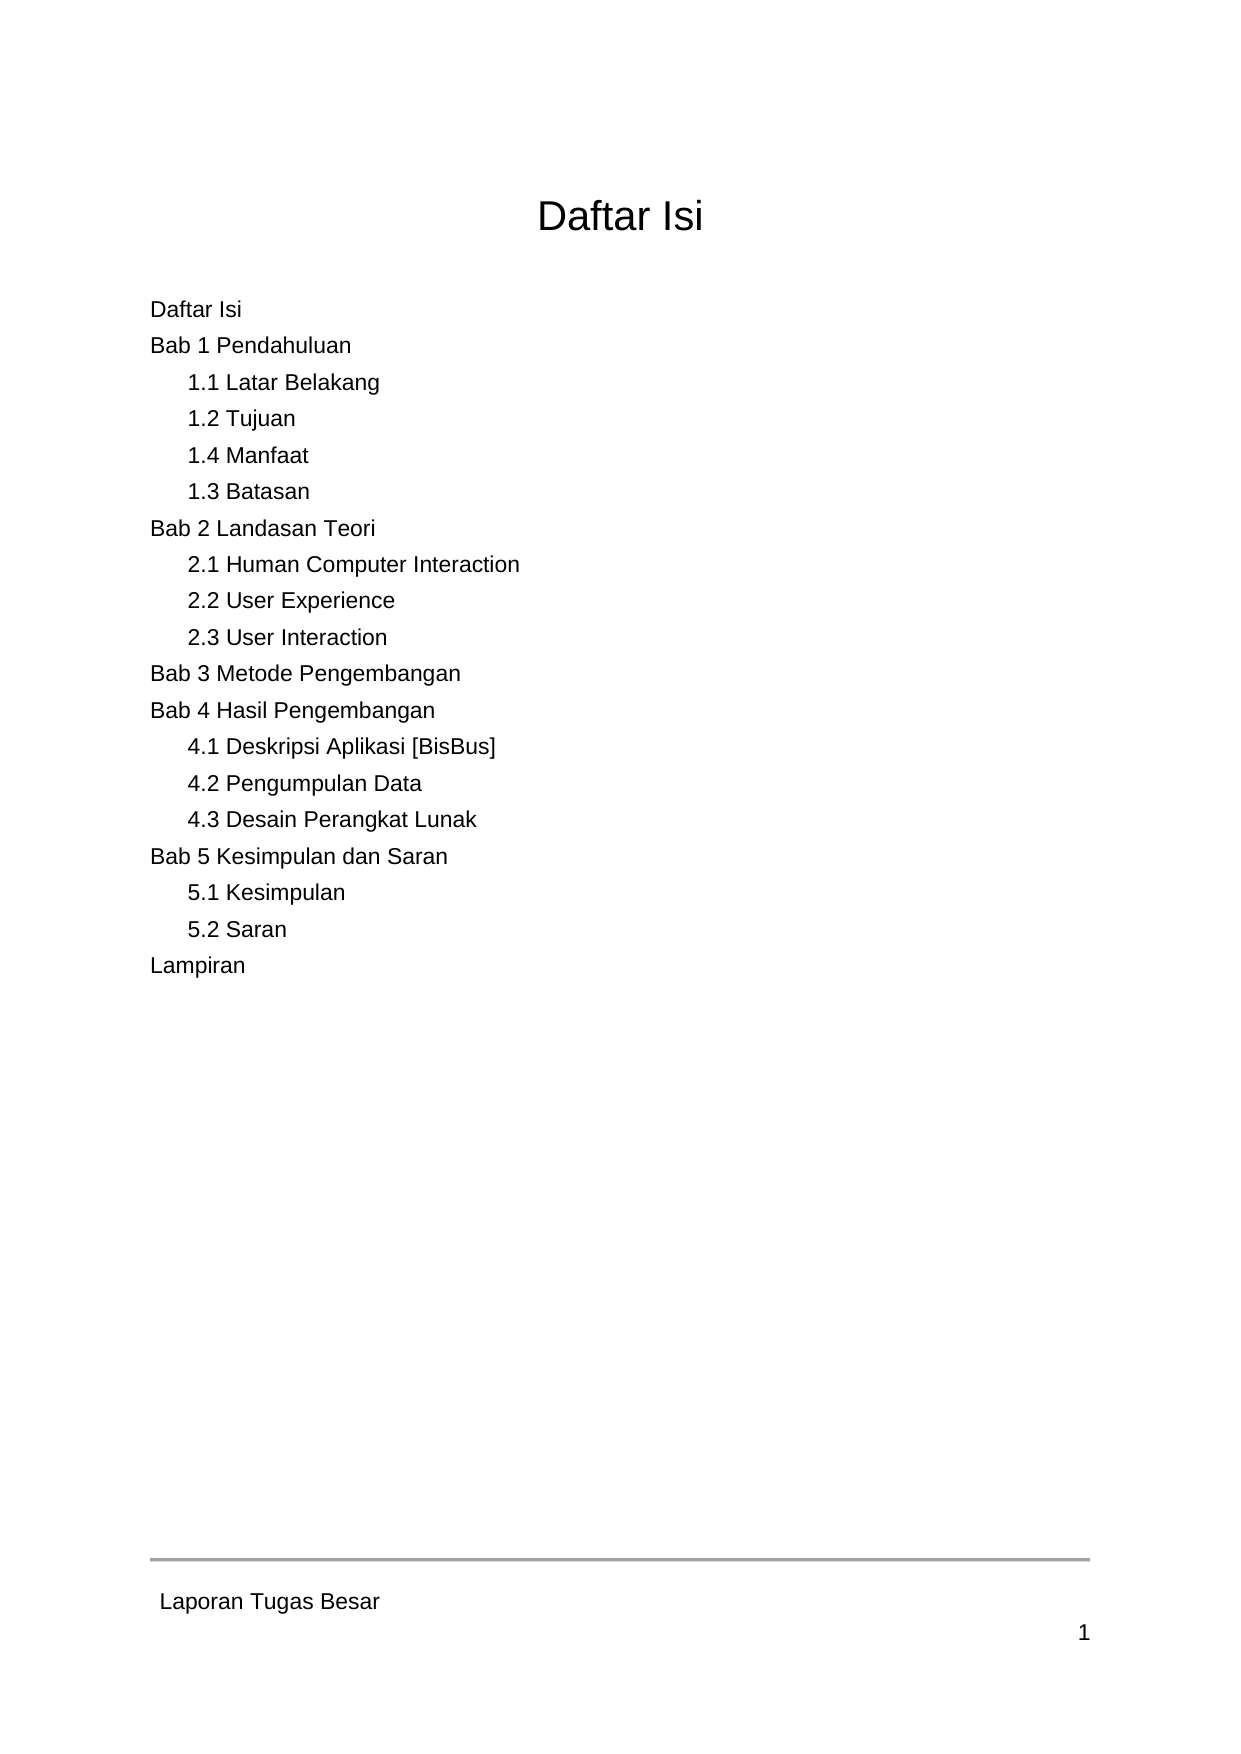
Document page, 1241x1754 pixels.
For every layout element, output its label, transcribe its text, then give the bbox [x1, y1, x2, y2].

text Daftar Isi [150, 192, 1090, 239]
